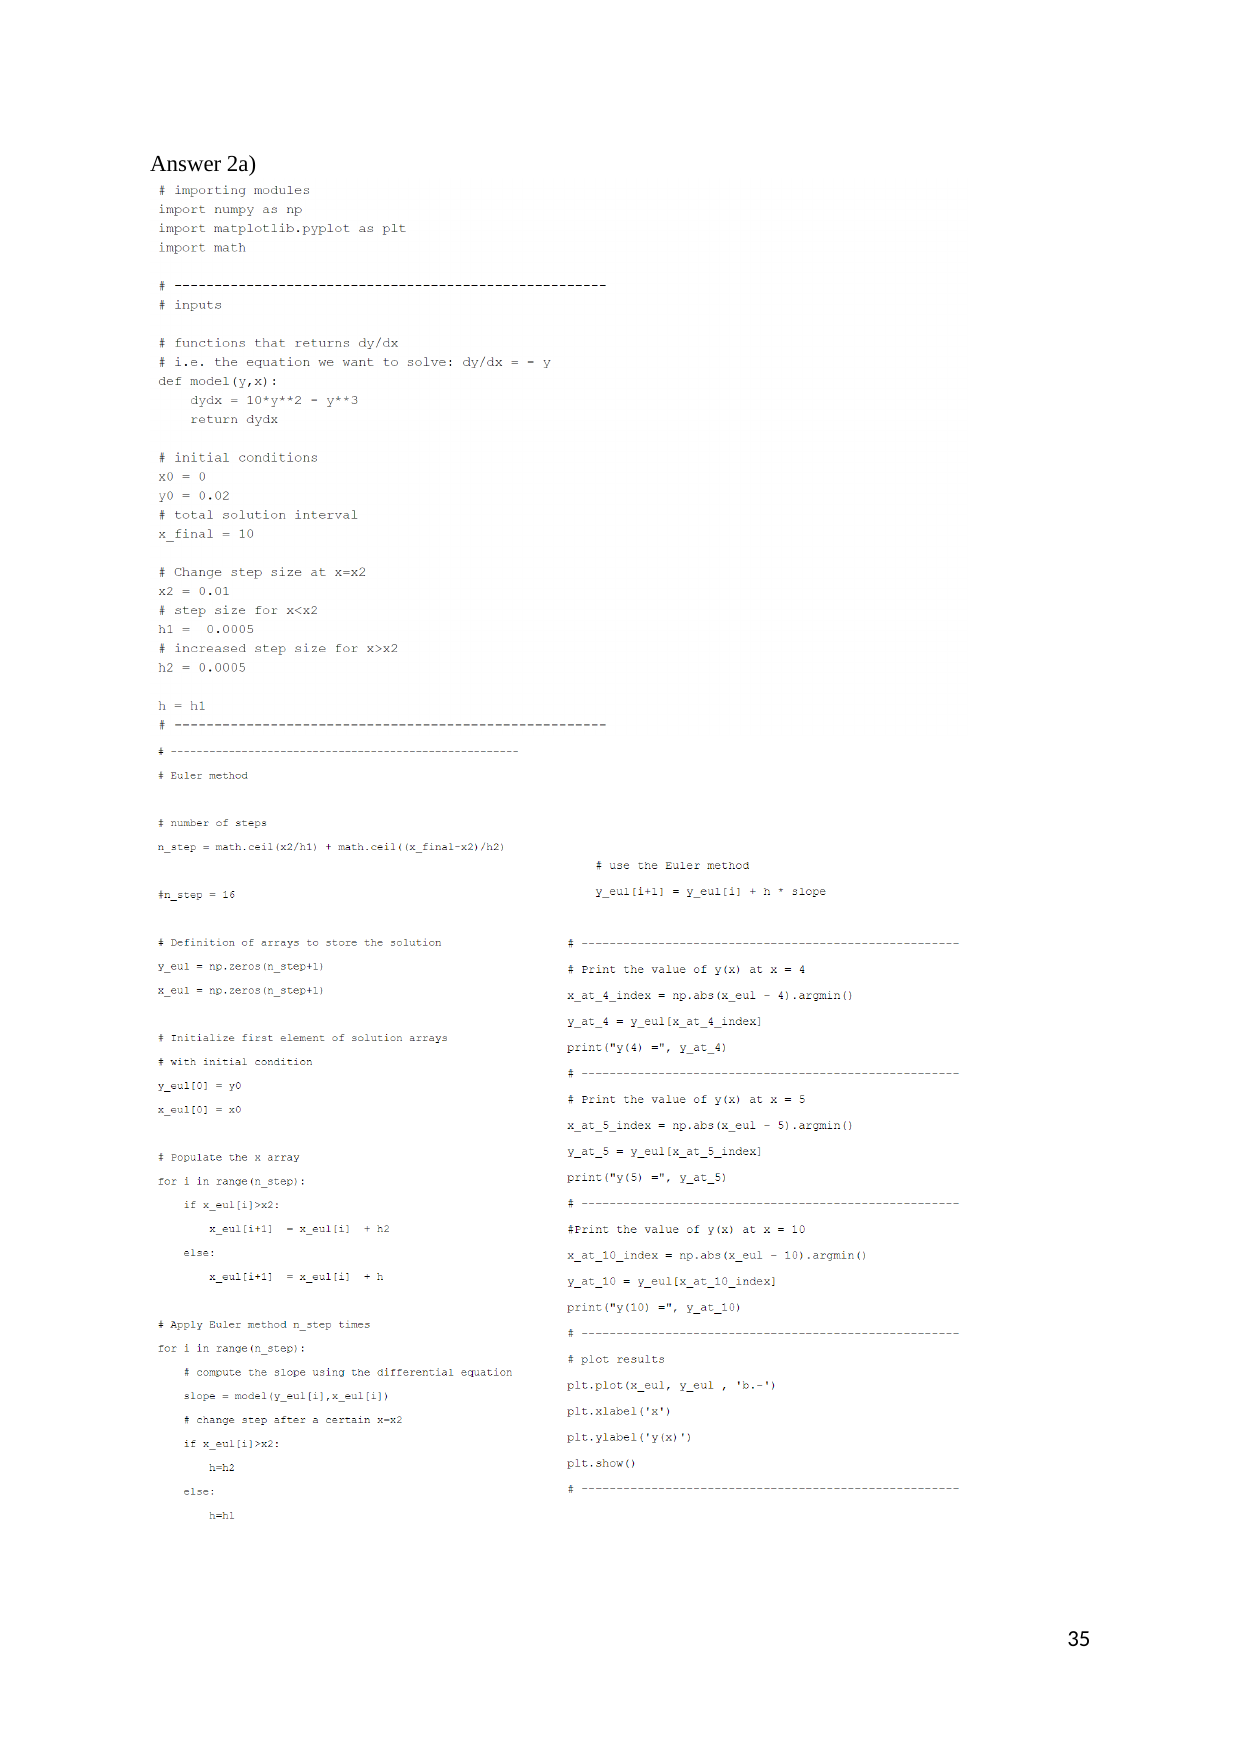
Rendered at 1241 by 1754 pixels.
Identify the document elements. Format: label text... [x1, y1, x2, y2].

picture [150, 738, 1020, 1526]
picture [150, 178, 968, 736]
